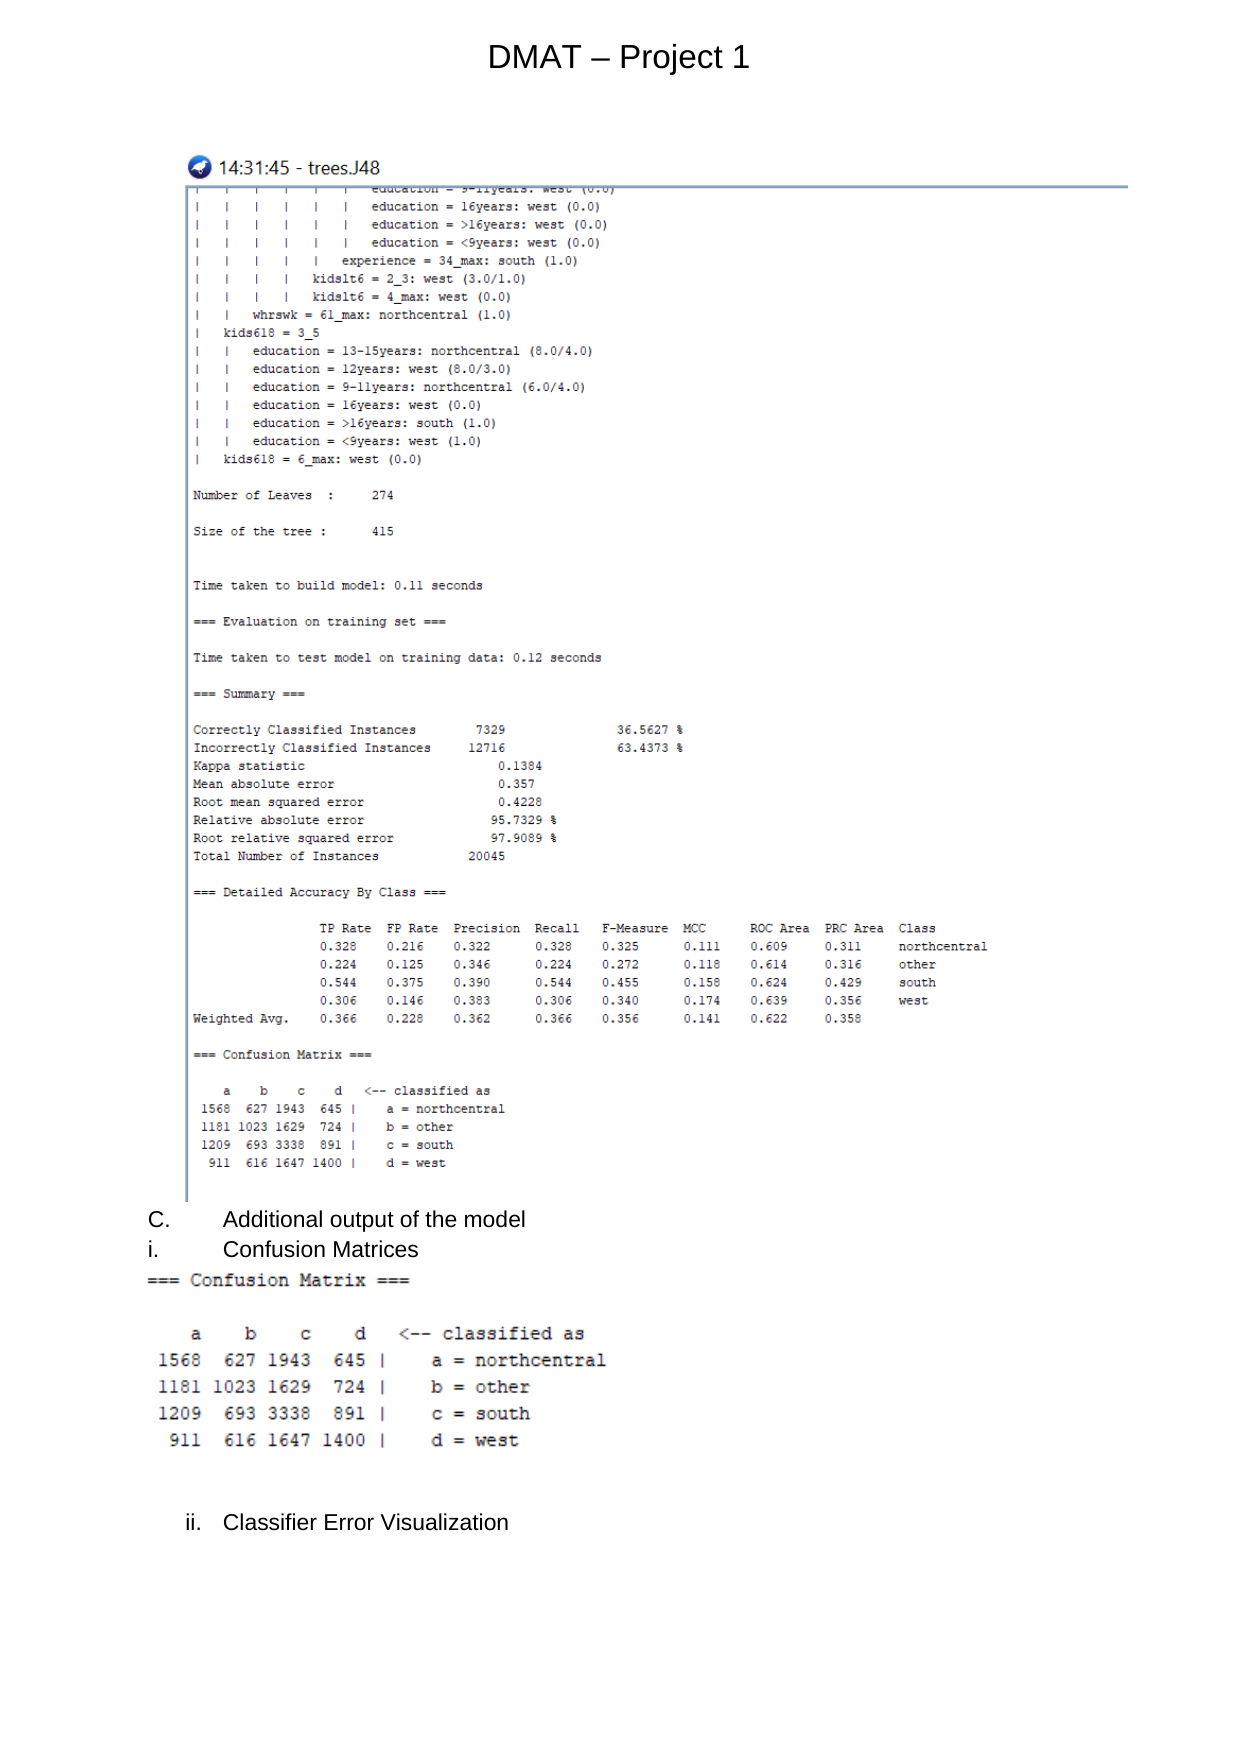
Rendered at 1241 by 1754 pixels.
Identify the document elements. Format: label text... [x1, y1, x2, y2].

text ii. Classifier Error Visualization [185, 1509, 1090, 1536]
text i. Confusion Matrices [148, 1236, 1090, 1262]
picture [185, 150, 1129, 1202]
text C. Additional output of the model [148, 1206, 1090, 1232]
picture [147, 1266, 895, 1506]
